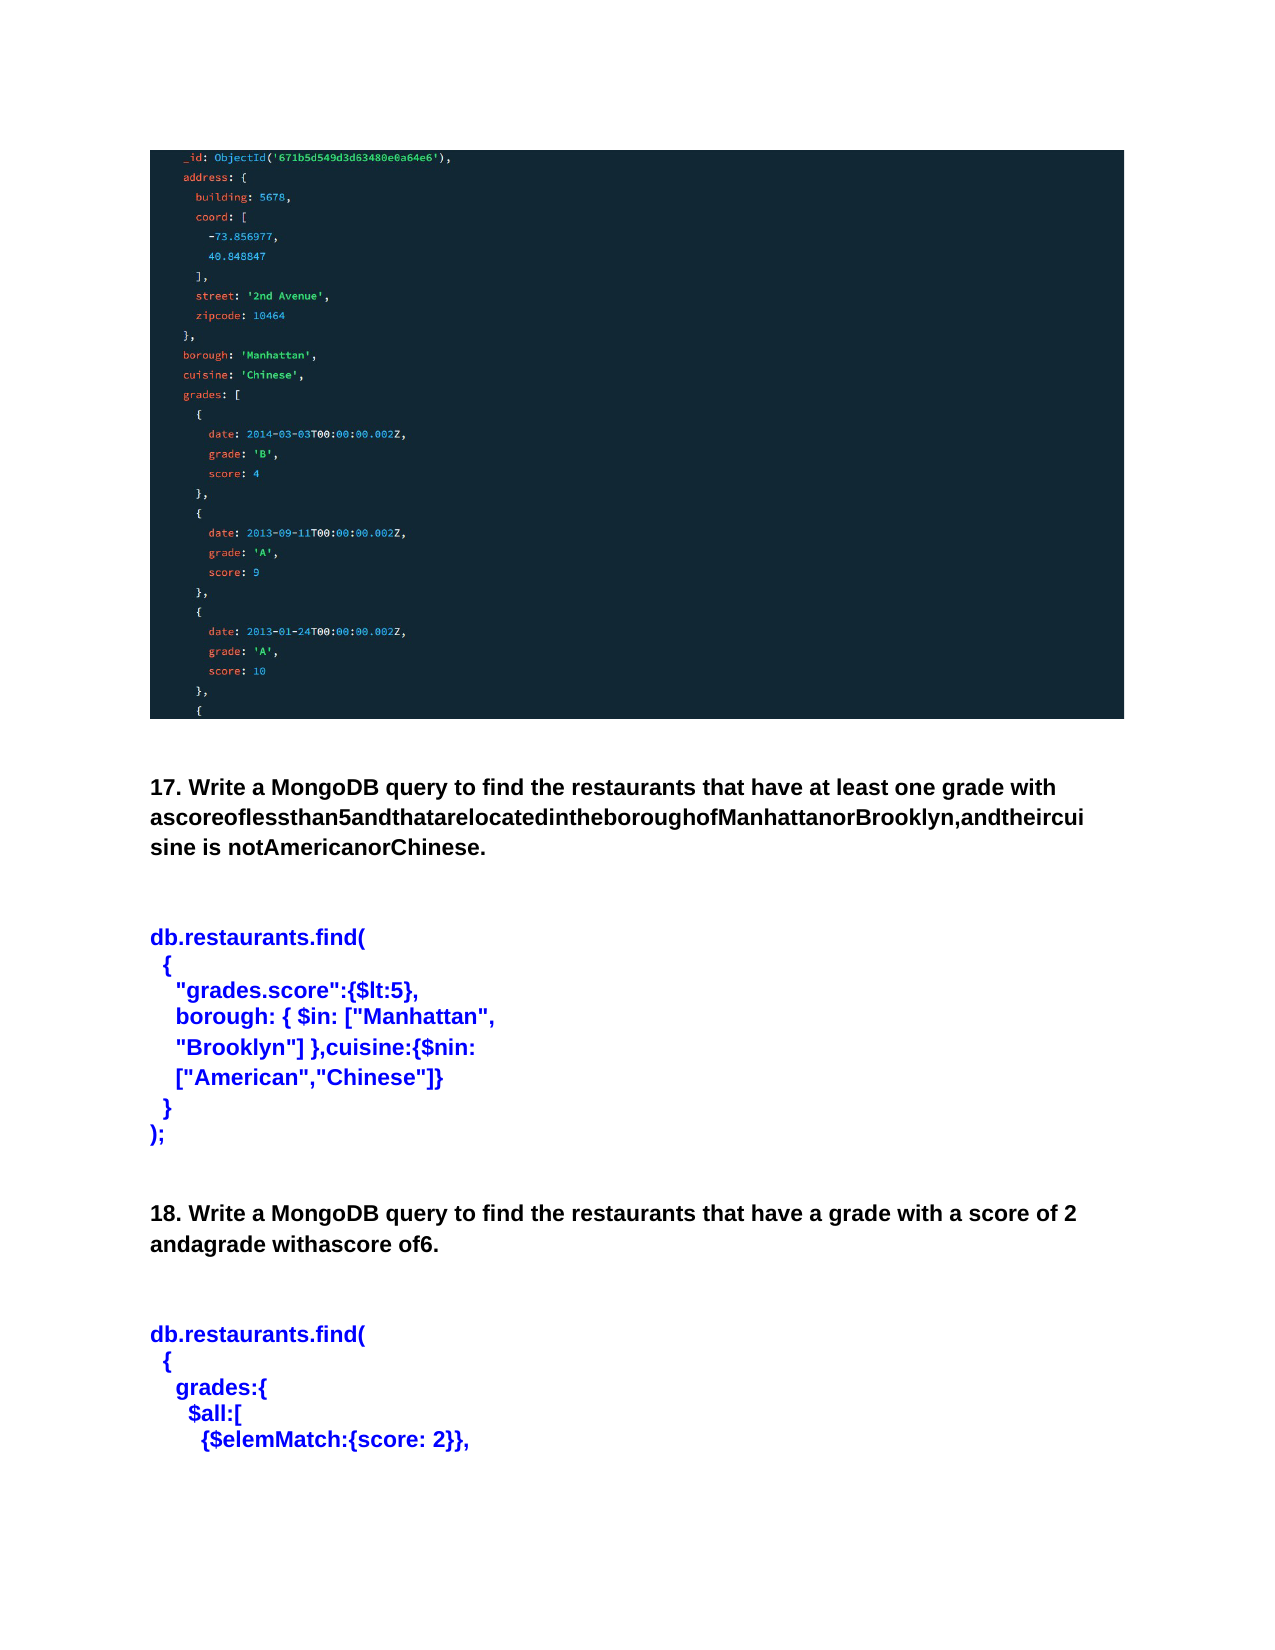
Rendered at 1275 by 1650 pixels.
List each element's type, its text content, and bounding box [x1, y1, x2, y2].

text db.restaurants.find( [150, 924, 1210, 951]
text "grades.score":{$lt:5}, [175, 977, 1210, 1003]
text { [163, 1347, 1210, 1373]
picture [150, 150, 1125, 719]
text } [163, 1094, 1210, 1120]
text $all:[ [188, 1400, 1210, 1426]
list Write a MongoDB query to find the restaurants that have a grade with a score of 2 andagrade withascore of6. [150, 1200, 1124, 1257]
text ); [150, 1120, 1210, 1147]
list Write a MongoDB query to find the restaurants that have at least one grade with ascoreoflessthan5andthatarelocatedintheboroughofManhattanorBrooklyn,andtheircuisine is notAmericanorChinese. [150, 773, 1091, 860]
text { [163, 951, 1210, 977]
text grades:{ [175, 1373, 1210, 1400]
text db.restaurants.find( [150, 1321, 1210, 1347]
text borough: { $in: ["Manhattan", "Brooklyn"] },cuisine:{$nin:["American","Chinese"]} [175, 1003, 654, 1090]
text {$elemMatch:{score: 2}}, [201, 1426, 1210, 1453]
